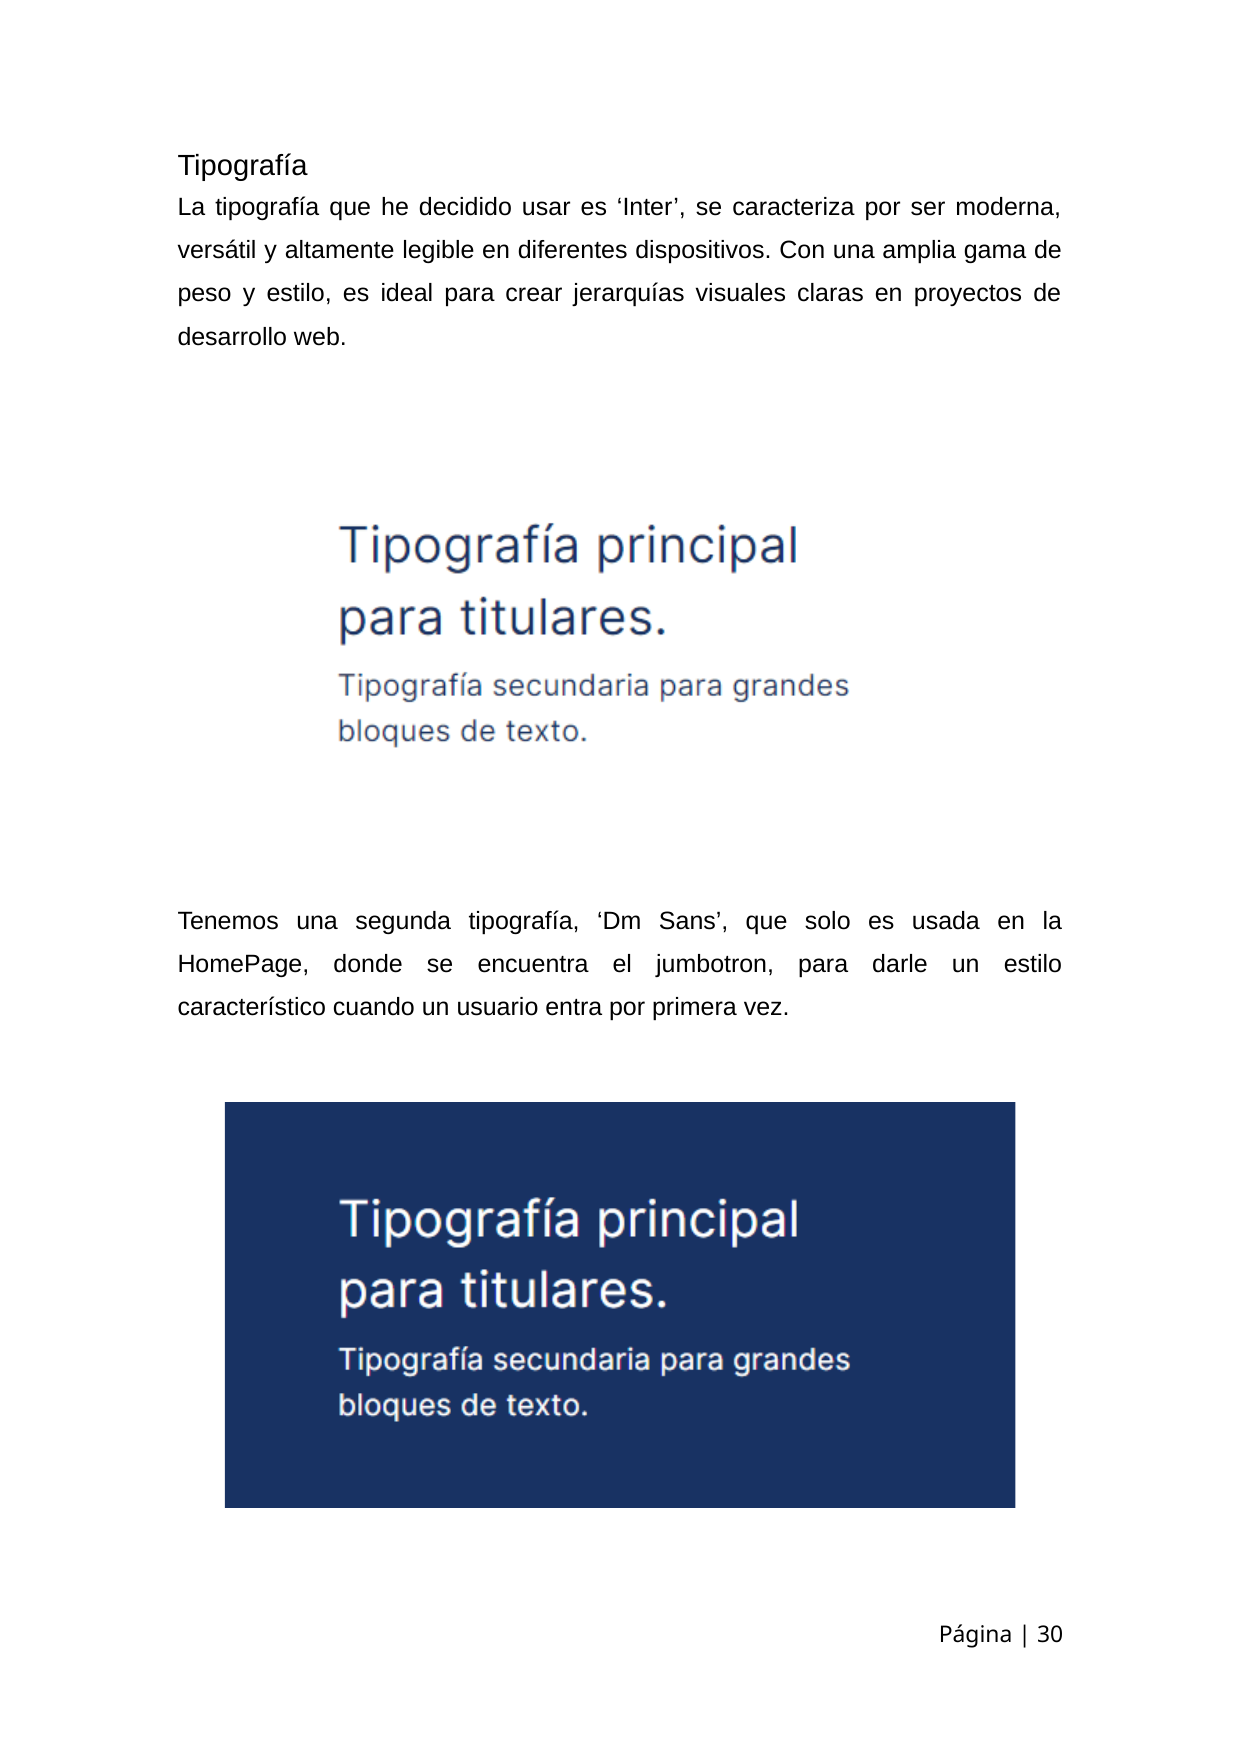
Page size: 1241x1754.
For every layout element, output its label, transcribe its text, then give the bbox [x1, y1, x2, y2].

picture [225, 431, 1015, 837]
subtitle Tipografía [177, 148, 1063, 181]
text La tipografía que he decidido usar es ‘Inter’, se caracteriza por ser moderna, versátil y altamente legible en diferentes dispositivos. Con una amplia gama de peso y estilo, es ideal para crear jerarquías visuales claras en proyectos de desarrollo web. [177, 192, 1063, 350]
picture [224, 1102, 1016, 1508]
text Tenemos una segunda tipografía, ‘Dm Sans’, que solo es usada en la HomePage, donde se encuentra el jumbotron, para darle un estilo característico cuando un usuario entra por primera vez. [177, 906, 1063, 1021]
